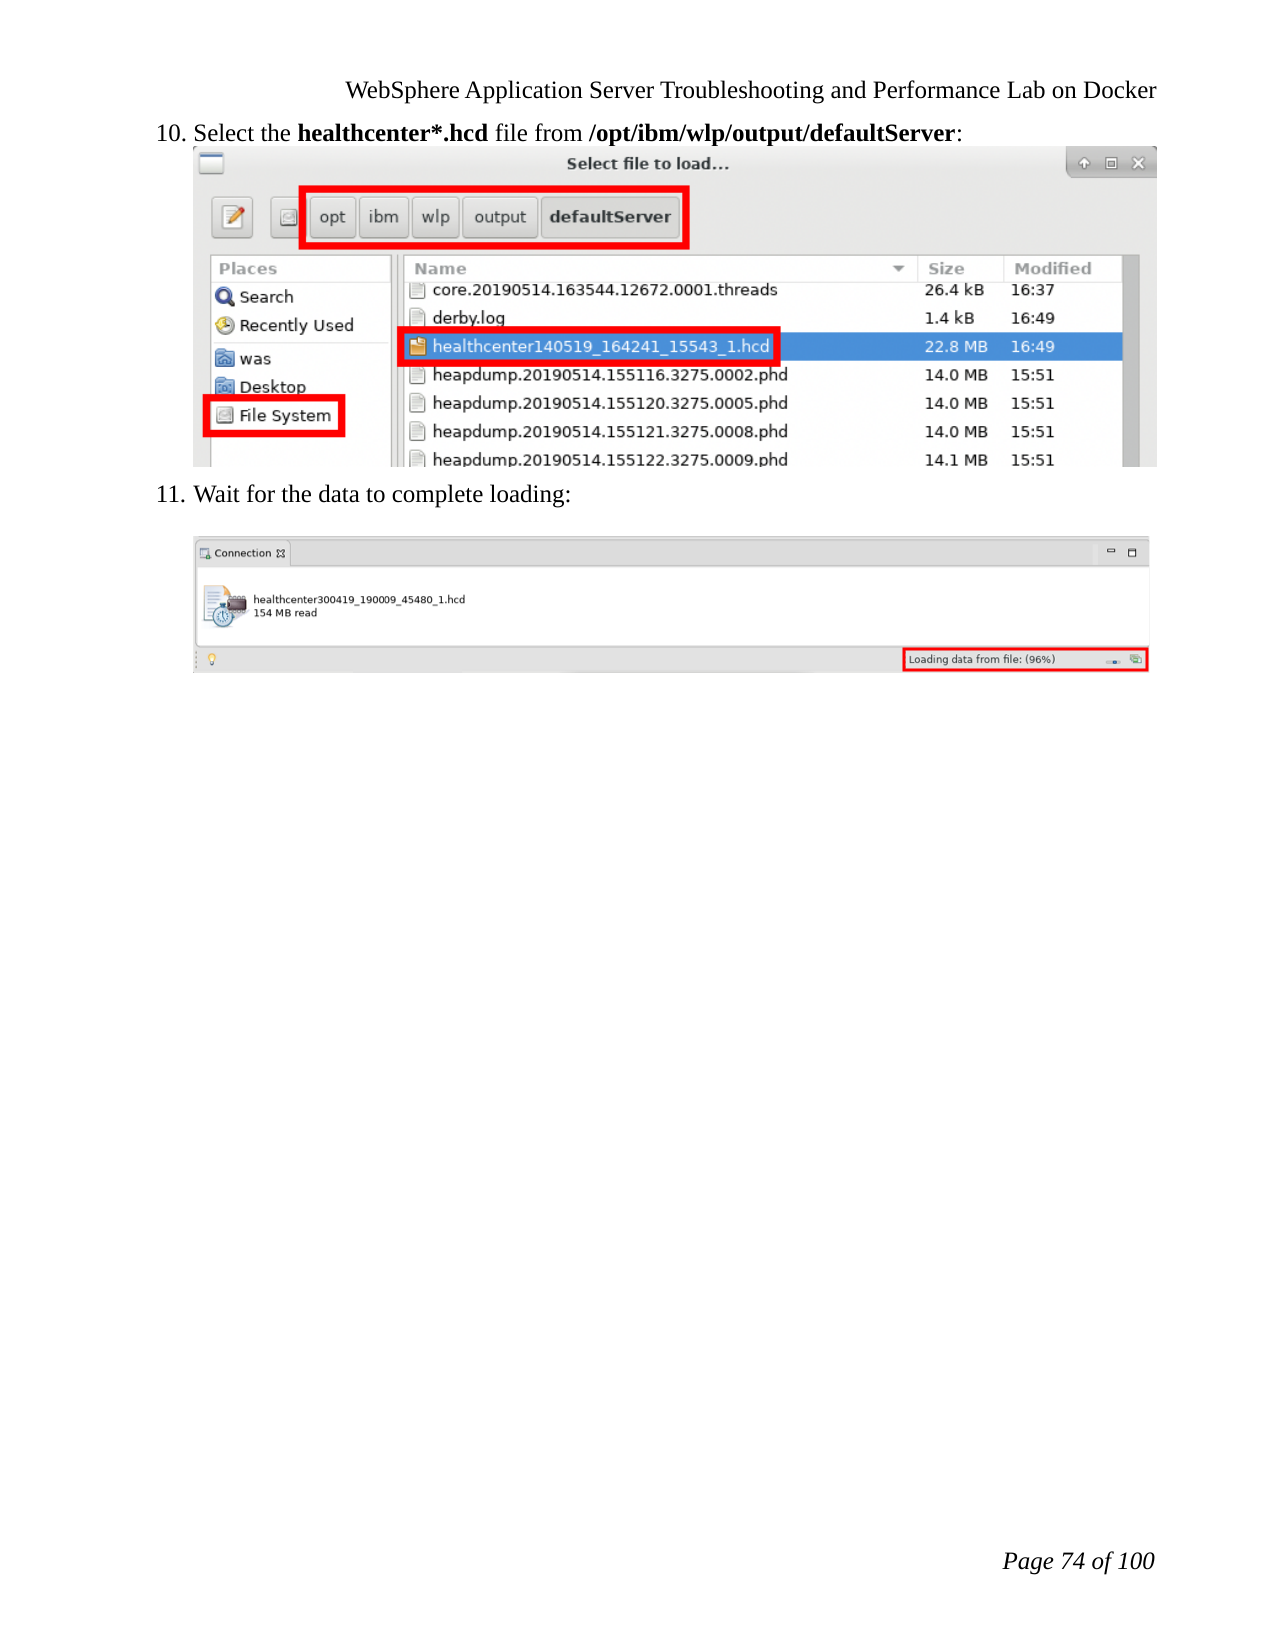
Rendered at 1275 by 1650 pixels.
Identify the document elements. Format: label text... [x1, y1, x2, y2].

picture [193, 536, 1150, 673]
picture [193, 146, 1157, 467]
